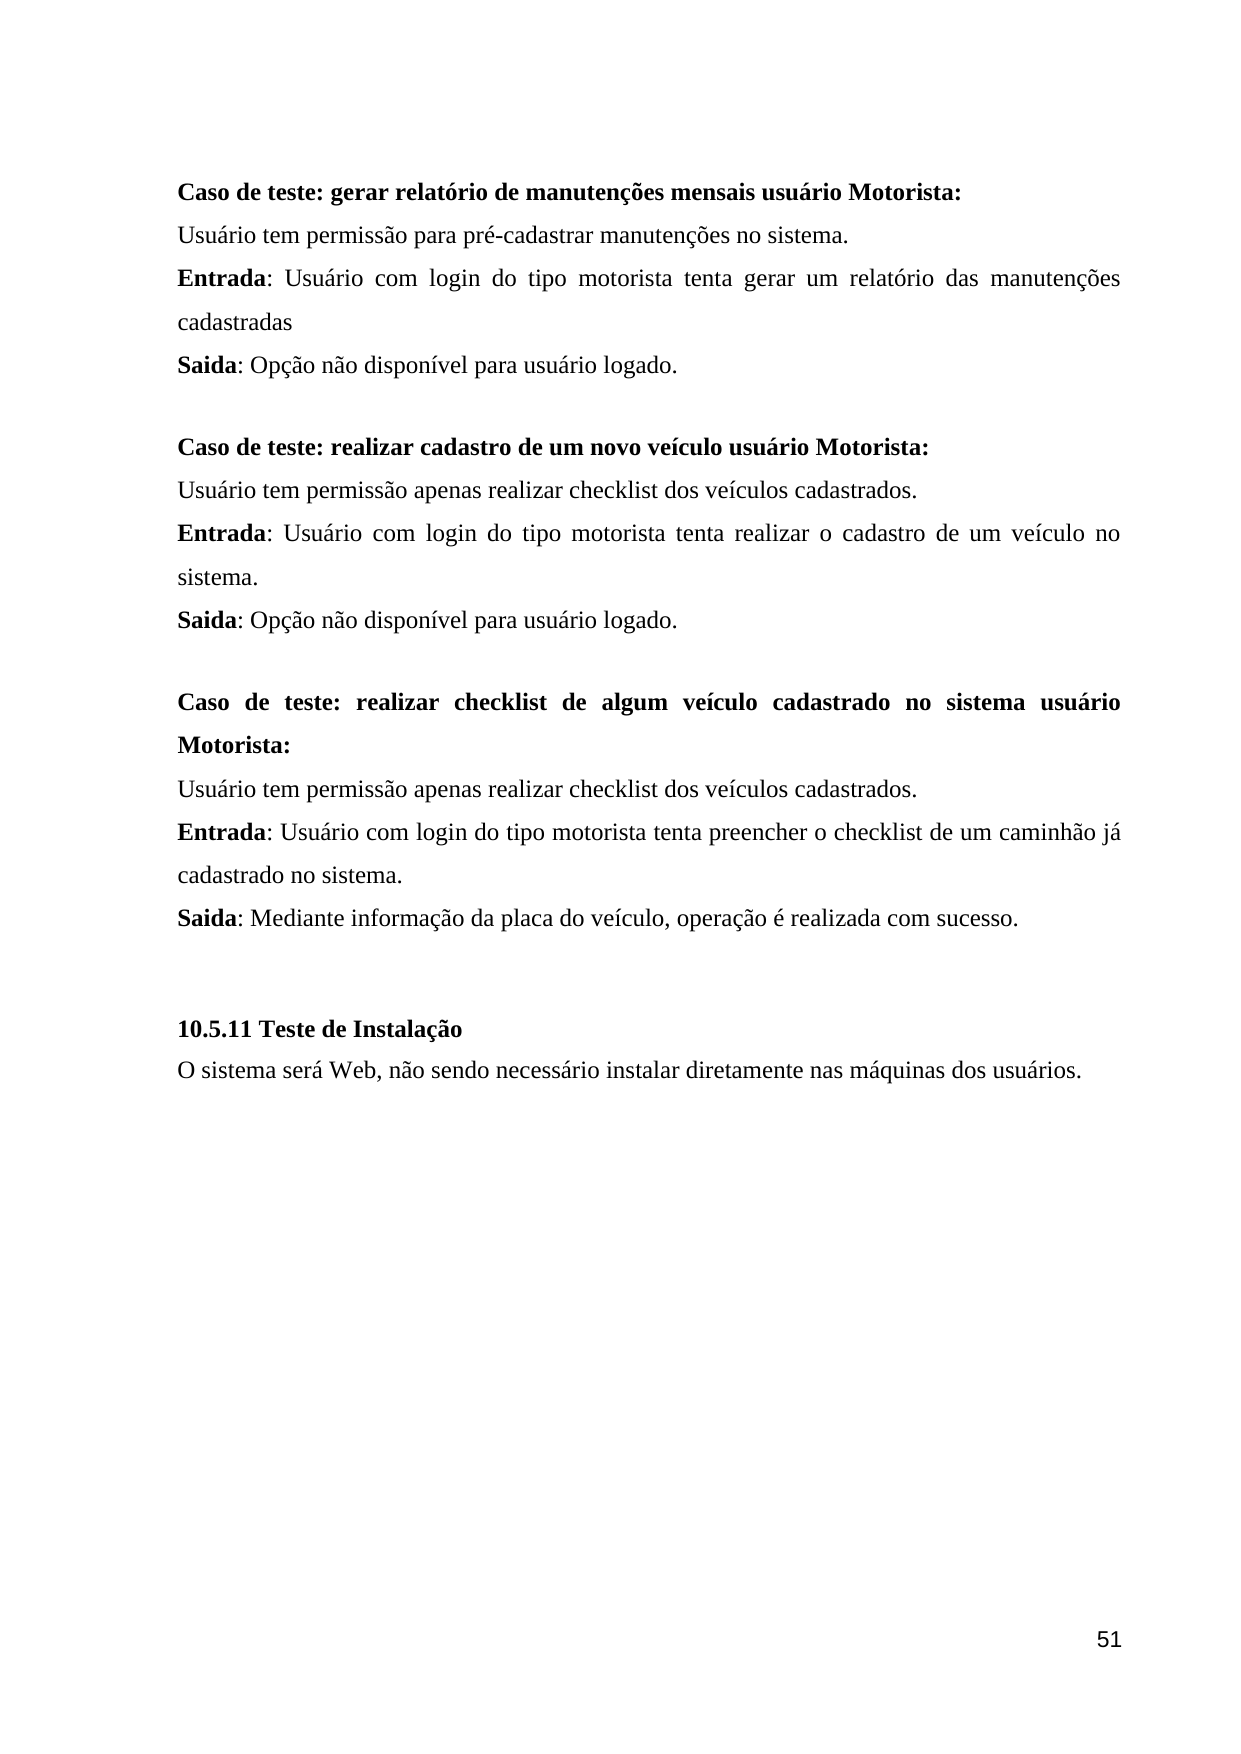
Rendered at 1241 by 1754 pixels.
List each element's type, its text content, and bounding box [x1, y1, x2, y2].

text Caso de teste: realizar cadastro de um novo veículo usuário Motorista: [177, 432, 1122, 461]
text Saida: Opção não disponível para usuário logado. [177, 350, 1122, 378]
text Usuário tem permissão para pré-cadastrar manutenções no sistema. [177, 220, 1122, 249]
text Saida: Opção não disponível para usuário logado. [177, 605, 1122, 633]
text Caso de teste: gerar relatório de manutenções mensais usuário Motorista: [177, 177, 1122, 206]
text Usuário tem permissão apenas realizar checklist dos veículos cadastrados. [177, 774, 1122, 802]
text Caso de teste: realizar checklist de algum veículo cadastrado no sistema usuário Motorista: [177, 687, 1122, 759]
text O sistema será Web, não sendo necessário instalar diretamente nas máquinas dos usuários. [177, 1056, 1122, 1084]
subtitle 10.5.11 Teste de Instalação [177, 1014, 1122, 1043]
text Usuário tem permissão apenas realizar checklist dos veículos cadastrados. [177, 475, 1122, 504]
text Entrada: Usuário com login do tipo motorista tenta preencher o checklist de um caminhão já cadastrado no sistema. [177, 817, 1122, 889]
text Saida: Mediante informação da placa do veículo, operação é realizada com sucesso. [177, 903, 1122, 932]
text Entrada: Usuário com login do tipo motorista tenta gerar um relatório das manutenções cadastradas [177, 263, 1122, 335]
text Entrada: Usuário com login do tipo motorista tenta realizar o cadastro de um veículo no sistema. [177, 518, 1122, 590]
